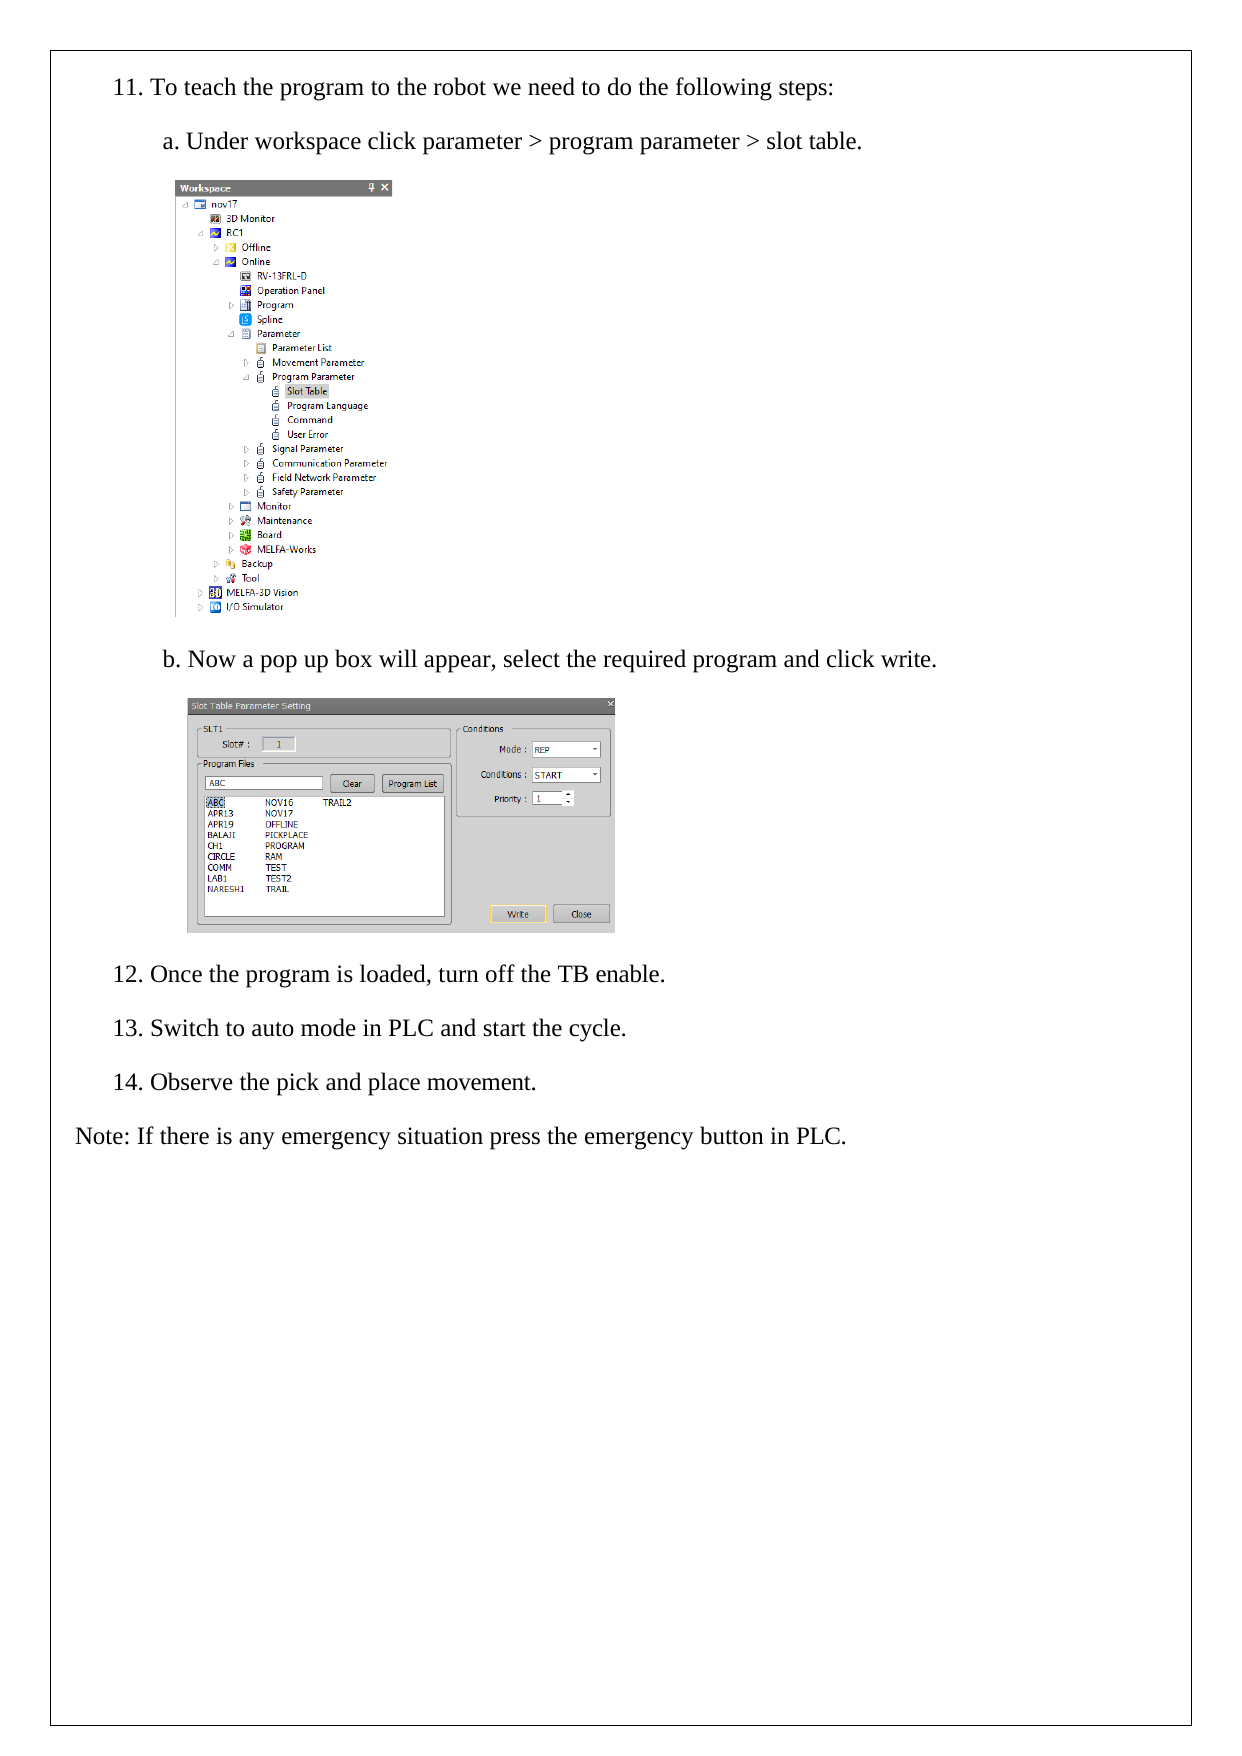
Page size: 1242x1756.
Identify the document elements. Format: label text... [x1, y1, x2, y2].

picture [187, 698, 615, 722]
list Once the program is loaded, turn off the TB enable. [112, 722, 1153, 988]
list Under workspace click parameter > program parameter > slot table. [162, 126, 1153, 155]
picture [175, 180, 393, 205]
list Observe the pick and place movement. [112, 1067, 1153, 1096]
list To teach the program to the robot we need to do the following steps: [112, 72, 1153, 101]
list Switch to auto mode in PLC and start the cycle. [112, 1013, 1153, 1042]
list Now a pop up box will appear, select the required program and click write. [162, 205, 1153, 672]
text Note: If there is any emergency situation press the emergency button in PLC. [75, 1121, 1153, 1149]
